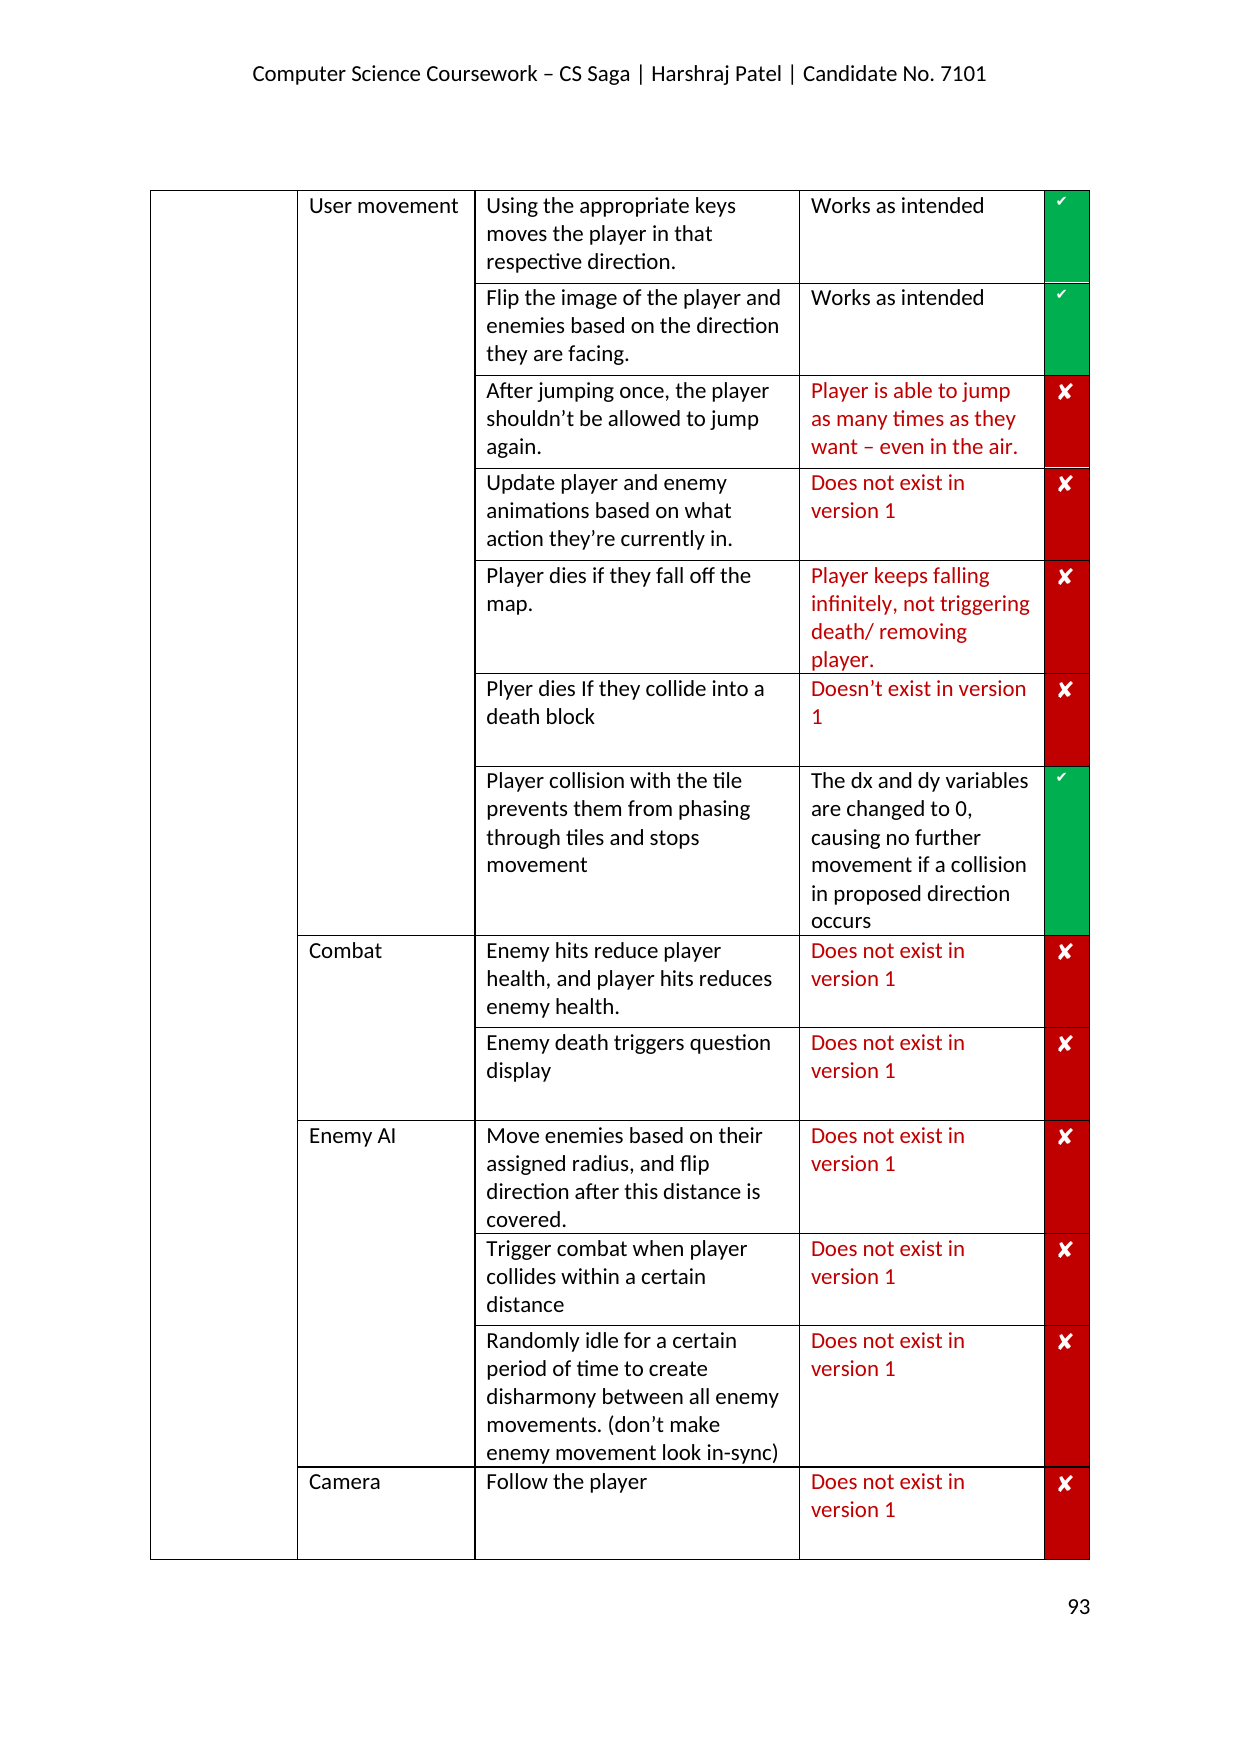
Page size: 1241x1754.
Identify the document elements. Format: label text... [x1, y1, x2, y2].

table_cell Does not exist in version 1 [800, 469, 1044, 560]
table_cell Move enemies based on their assigned radius, and flip direction after this distance is covered. [476, 1121, 799, 1233]
table_cell Does not exist in version 1 [800, 936, 1044, 1027]
table_cell ✘ [1045, 469, 1089, 560]
table_cell ✔ [1045, 284, 1089, 375]
table_cell ✔ [1045, 191, 1089, 282]
table_cell Works as intended [800, 191, 1044, 282]
table_cell Flip the image of the player and enemies based on the direction they are facing. [476, 284, 799, 375]
table_cell Player is able to jump as many times as they want – even in the air. [800, 376, 1044, 467]
table_cell Follow the player [476, 1468, 799, 1559]
table_cell ✘ [1045, 936, 1089, 1027]
table_cell Player dies if they fall off the map. [476, 561, 799, 673]
table_cell ✘ [1045, 1234, 1089, 1325]
table_cell Trigger combat when player collides within a certain distance [476, 1234, 799, 1325]
table_cell ✘ [1045, 1468, 1089, 1559]
table_cell Combat [298, 936, 474, 1120]
table_cell Does not exist in version 1 [800, 1326, 1044, 1466]
table_cell Player collision with the tile prevents them from phasing through tiles and stops movement [476, 767, 799, 935]
table_cell Camera [298, 1468, 474, 1559]
table_cell Update player and enemy animations based on what action they’re currently in. [476, 469, 799, 560]
table_cell ✔ [1045, 767, 1089, 935]
table_cell ✘ [1045, 376, 1089, 467]
table_cell ✘ [1045, 1326, 1089, 1466]
table_cell Enemy AI [298, 1121, 474, 1466]
table_cell Does not exist in version 1 [800, 1028, 1044, 1120]
table_cell Doesn’t exist in version 1 [800, 674, 1044, 766]
table_cell ✘ [1045, 561, 1089, 673]
table_cell Works as intended [800, 284, 1044, 375]
table_cell Using the appropriate keys moves the player in that respective direction. [476, 191, 799, 282]
table_cell ✘ [1045, 1121, 1089, 1233]
table_cell Enemy death triggers question display [476, 1028, 799, 1120]
table_cell Does not exist in version 1 [800, 1121, 1044, 1233]
table_cell After jumping once, the player shouldn’t be allowed to jump again. [476, 376, 799, 467]
table_cell Enemy hits reduce player health, and player hits reduces enemy health. [476, 936, 799, 1027]
table_cell Randomly idle for a certain period of time to create disharmony between all enemy movements. (don’t make enemy movement look in-sync) [476, 1326, 799, 1466]
table_cell ✘ [1045, 1028, 1089, 1120]
table_cell The dx and dy variables are changed to 0, causing no further movement if a collision in proposed direction occurs [800, 767, 1044, 935]
table_cell Player keeps falling infinitely, not triggering death/ removing player. [800, 561, 1044, 673]
table_cell Does not exist in version 1 [800, 1468, 1044, 1559]
table_cell User movement [298, 191, 474, 935]
table_cell Plyer dies If they collide into a death block [476, 674, 799, 766]
table_cell Does not exist in version 1 [800, 1234, 1044, 1325]
table_cell ✘ [1045, 674, 1089, 766]
